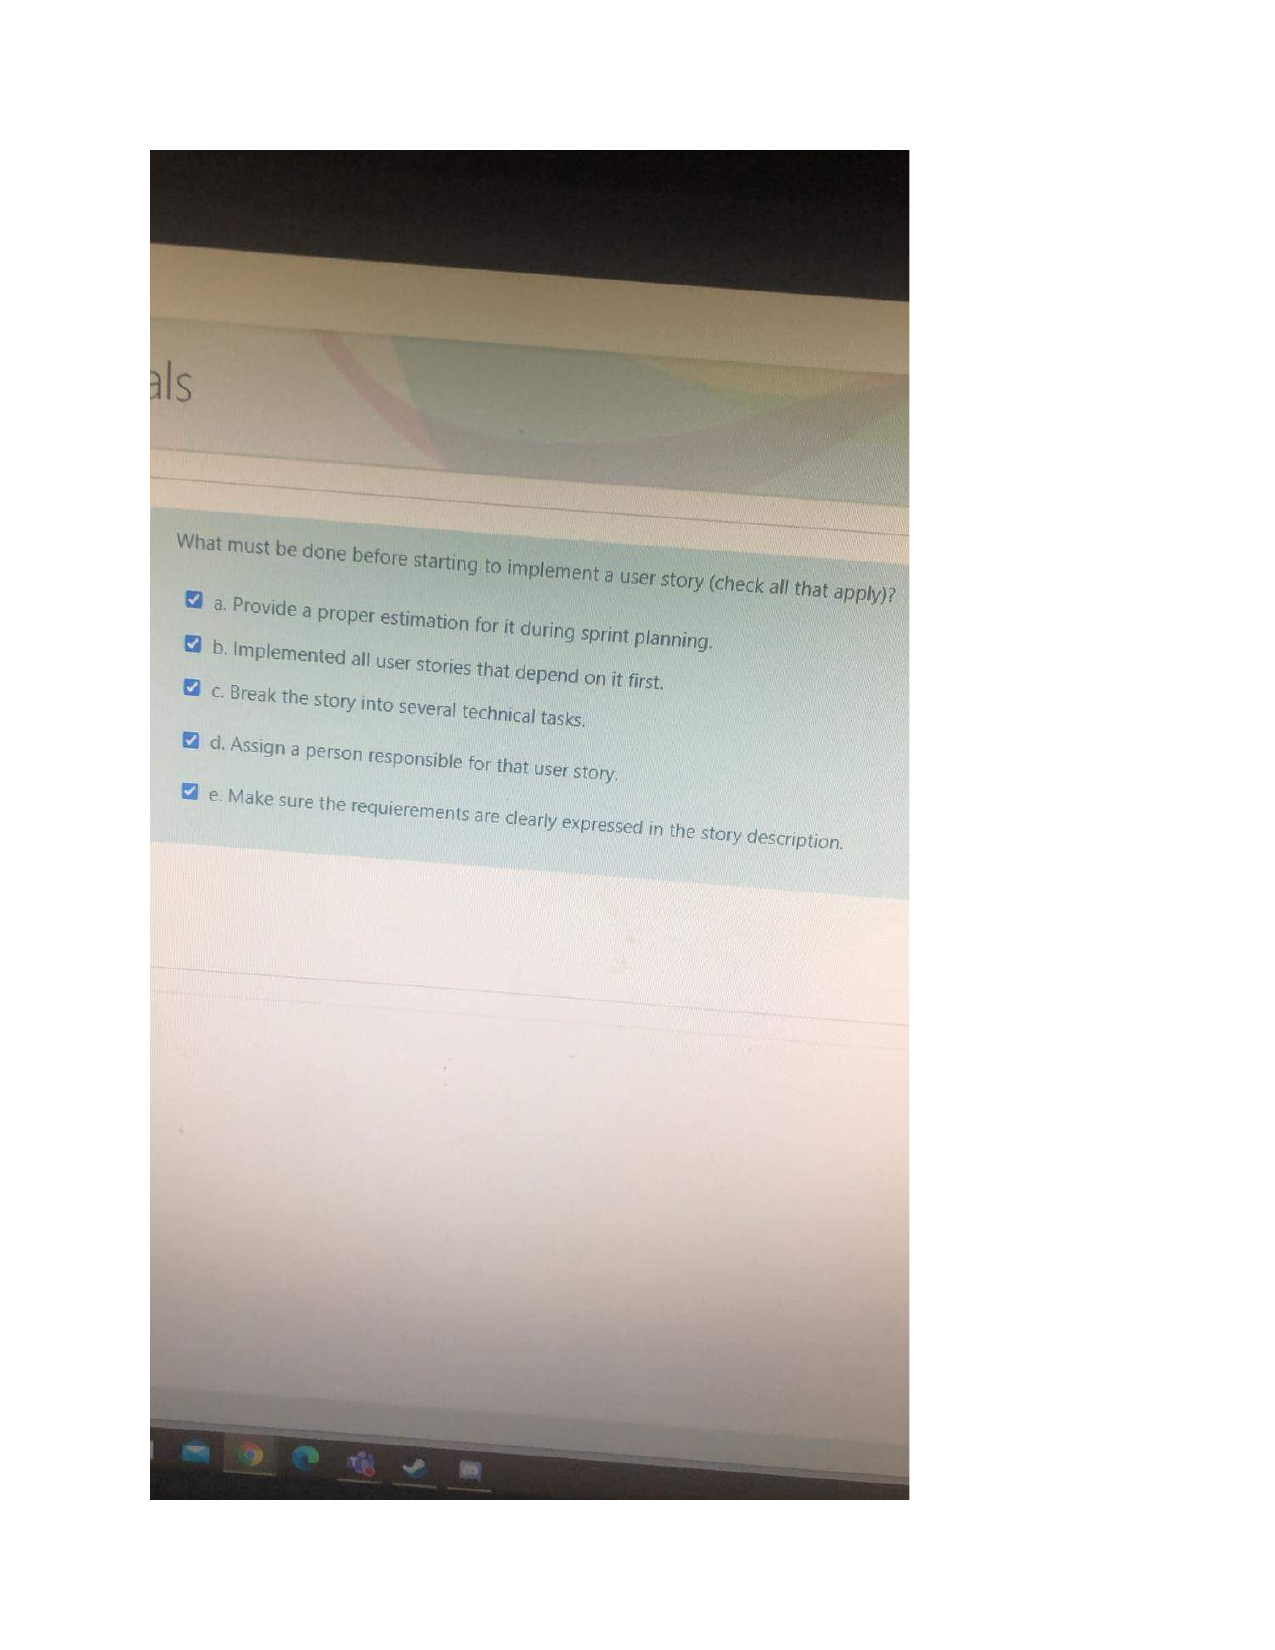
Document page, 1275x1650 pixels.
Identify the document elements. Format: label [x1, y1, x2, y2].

picture [150, 150, 910, 1500]
